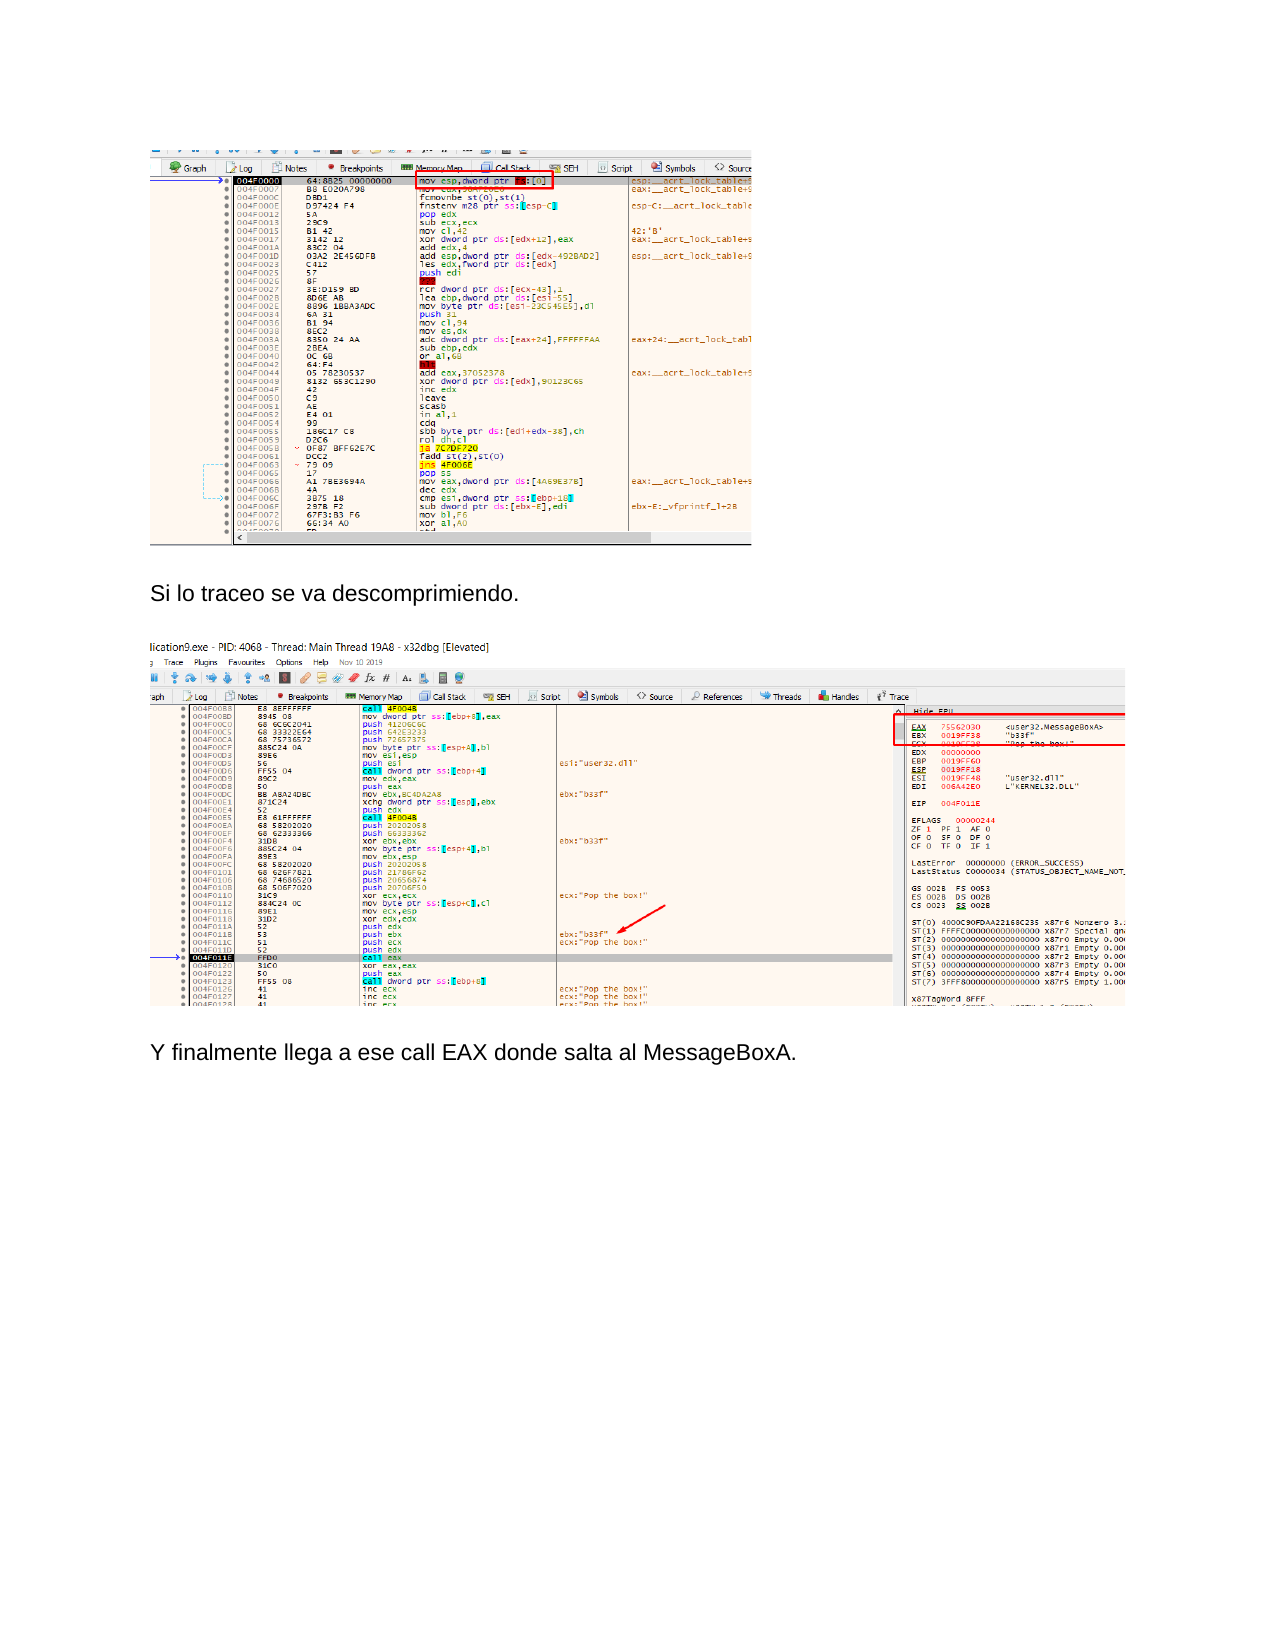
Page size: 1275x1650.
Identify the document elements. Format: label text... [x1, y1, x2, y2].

picture [150, 150, 752, 546]
text Y finalmente llega a ese call EAX donde salta al MessageBoxA. [150, 1039, 1125, 1066]
text Si lo traceo se va descomprimiendo. [150, 580, 1125, 606]
picture [150, 640, 1125, 1006]
